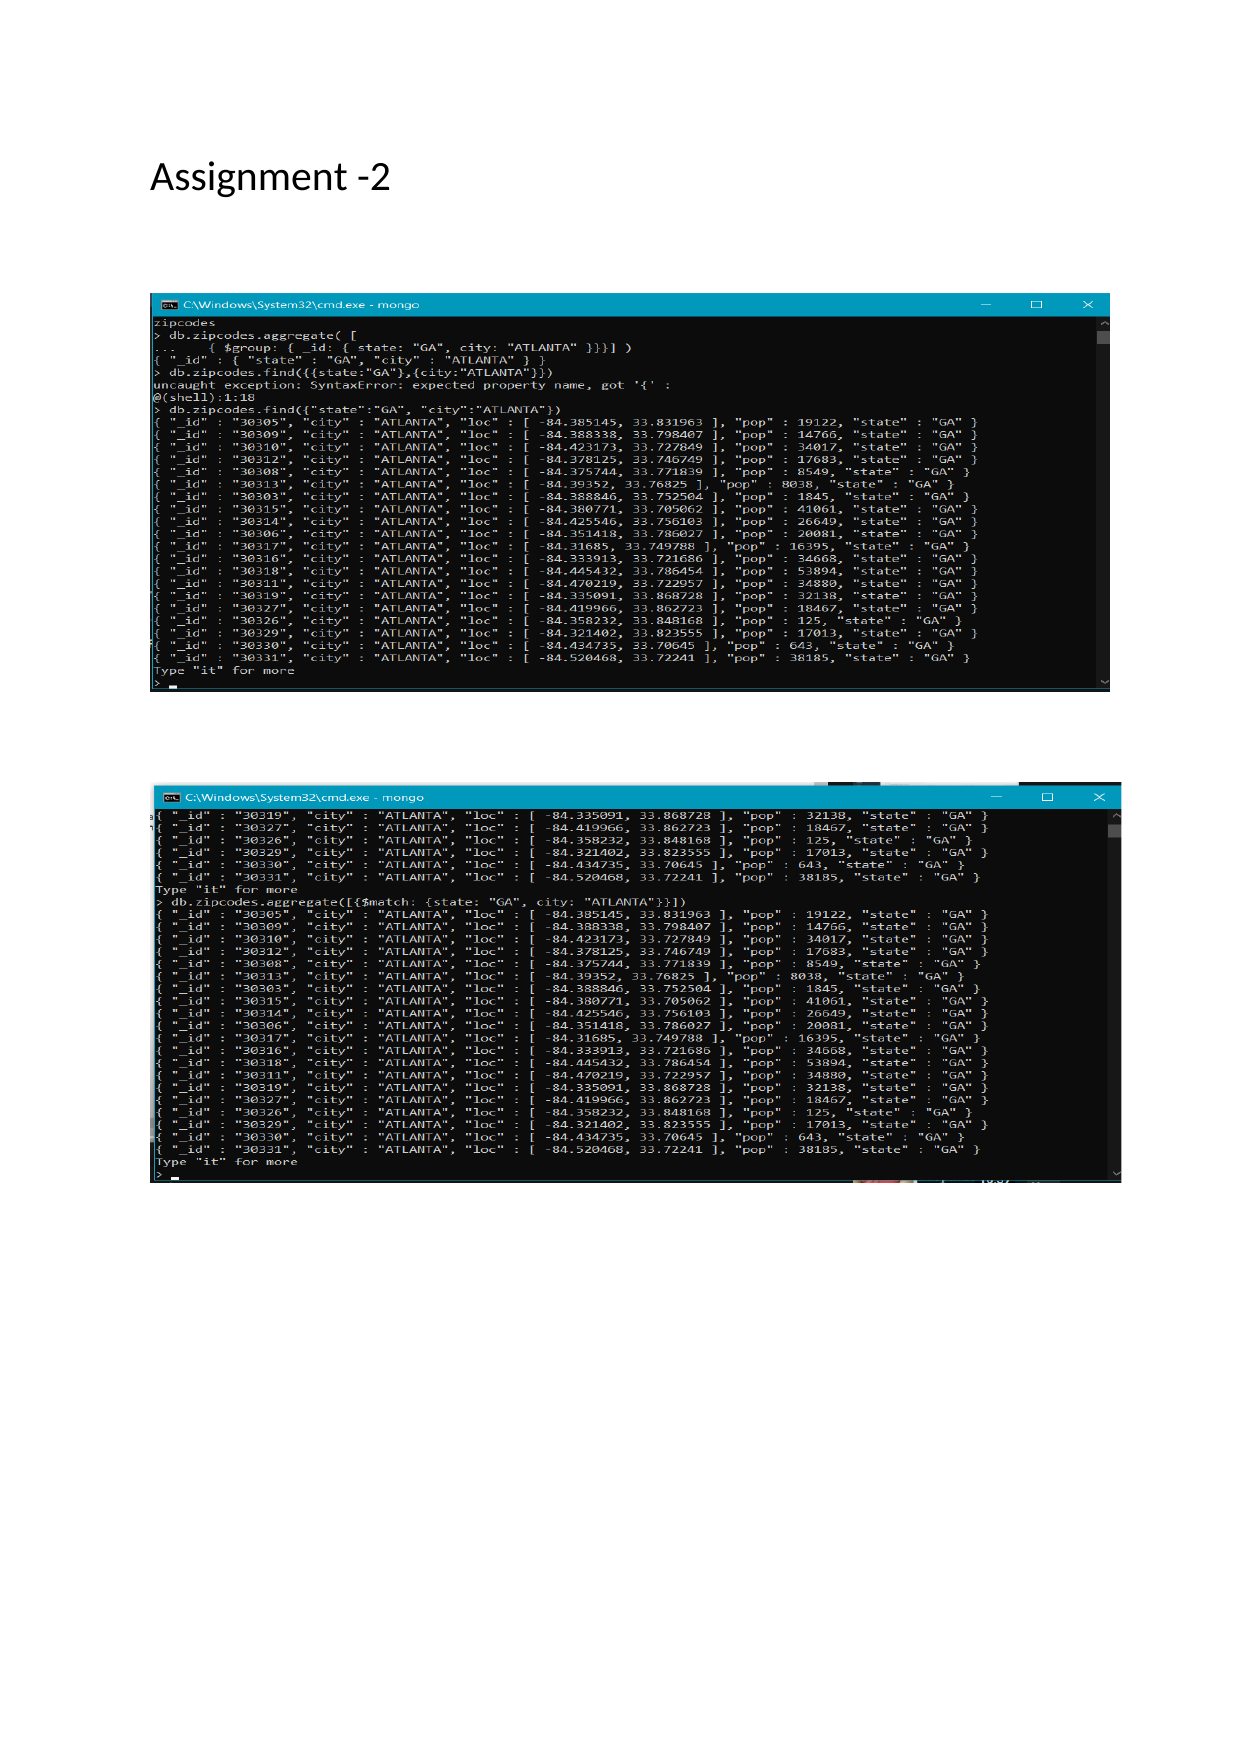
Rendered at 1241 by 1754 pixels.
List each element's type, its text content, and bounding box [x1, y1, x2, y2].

picture [150, 782, 1122, 1183]
text Assignment -2 [150, 150, 1090, 201]
picture [150, 293, 1110, 692]
picture [164, 793, 180, 802]
picture [162, 300, 178, 309]
